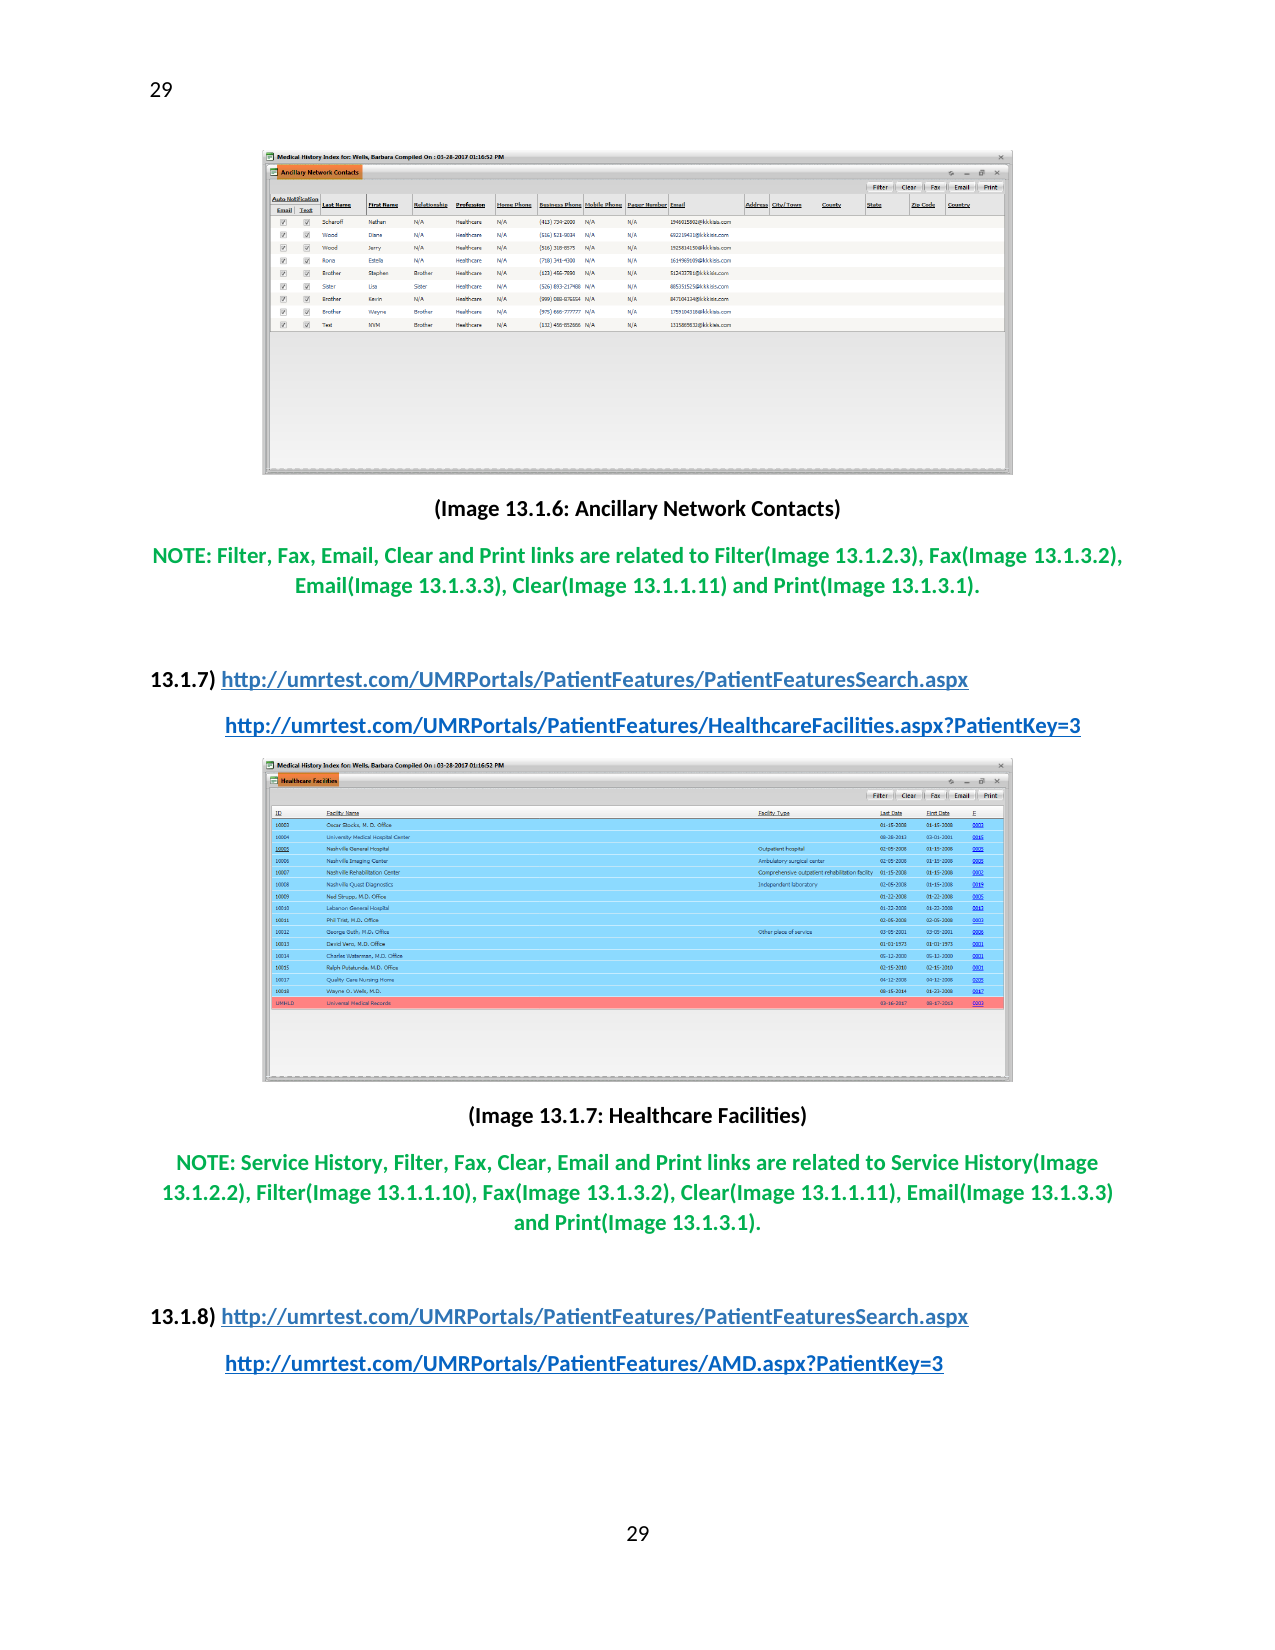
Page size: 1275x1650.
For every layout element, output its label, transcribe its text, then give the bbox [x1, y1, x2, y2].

text NOTE: Filter, Fax, Email, Clear and Print links are related to Filter(Image 13.1.2.3), Fax(Image 13.1.3.2), Email(Image 13.1.3.3), Clear(Image 13.1.1.11) and Print(Image 13.1.3.1). [150, 541, 1125, 599]
text http://umrtest.com/UMRPortals/PatientFeatures/AMD.aspx?PatientKey=3 [150, 1349, 1125, 1377]
text 13.1.8) http://umrtest.com/UMRPortals/PatientFeatures/PatientFeaturesSearch.aspx [150, 1302, 1125, 1330]
text (Image 13.1.6: Ancillary Network Contacts) [150, 494, 1125, 522]
text http://umrtest.com/UMRPortals/PatientFeatures/HealthcareFacilities.aspx?PatientKey=3 [150, 712, 1125, 739]
text 13.1.7) http://umrtest.com/UMRPortals/PatientFeatures/PatientFeaturesSearch.aspx [150, 665, 1125, 693]
text NOTE: Service History, Filter, Fax, Clear, Email and Print links are related to Service History(Image 13.1.2.2), Filter(Image 13.1.1.10), Fax(Image 13.1.3.2), Clear(Image 13.1.1.11), Email(Image 13.1.3.3) and Print(Image 13.1.3.1). [150, 1148, 1125, 1236]
text (Image 13.1.7: Healthcare Facilities) [150, 1101, 1125, 1129]
